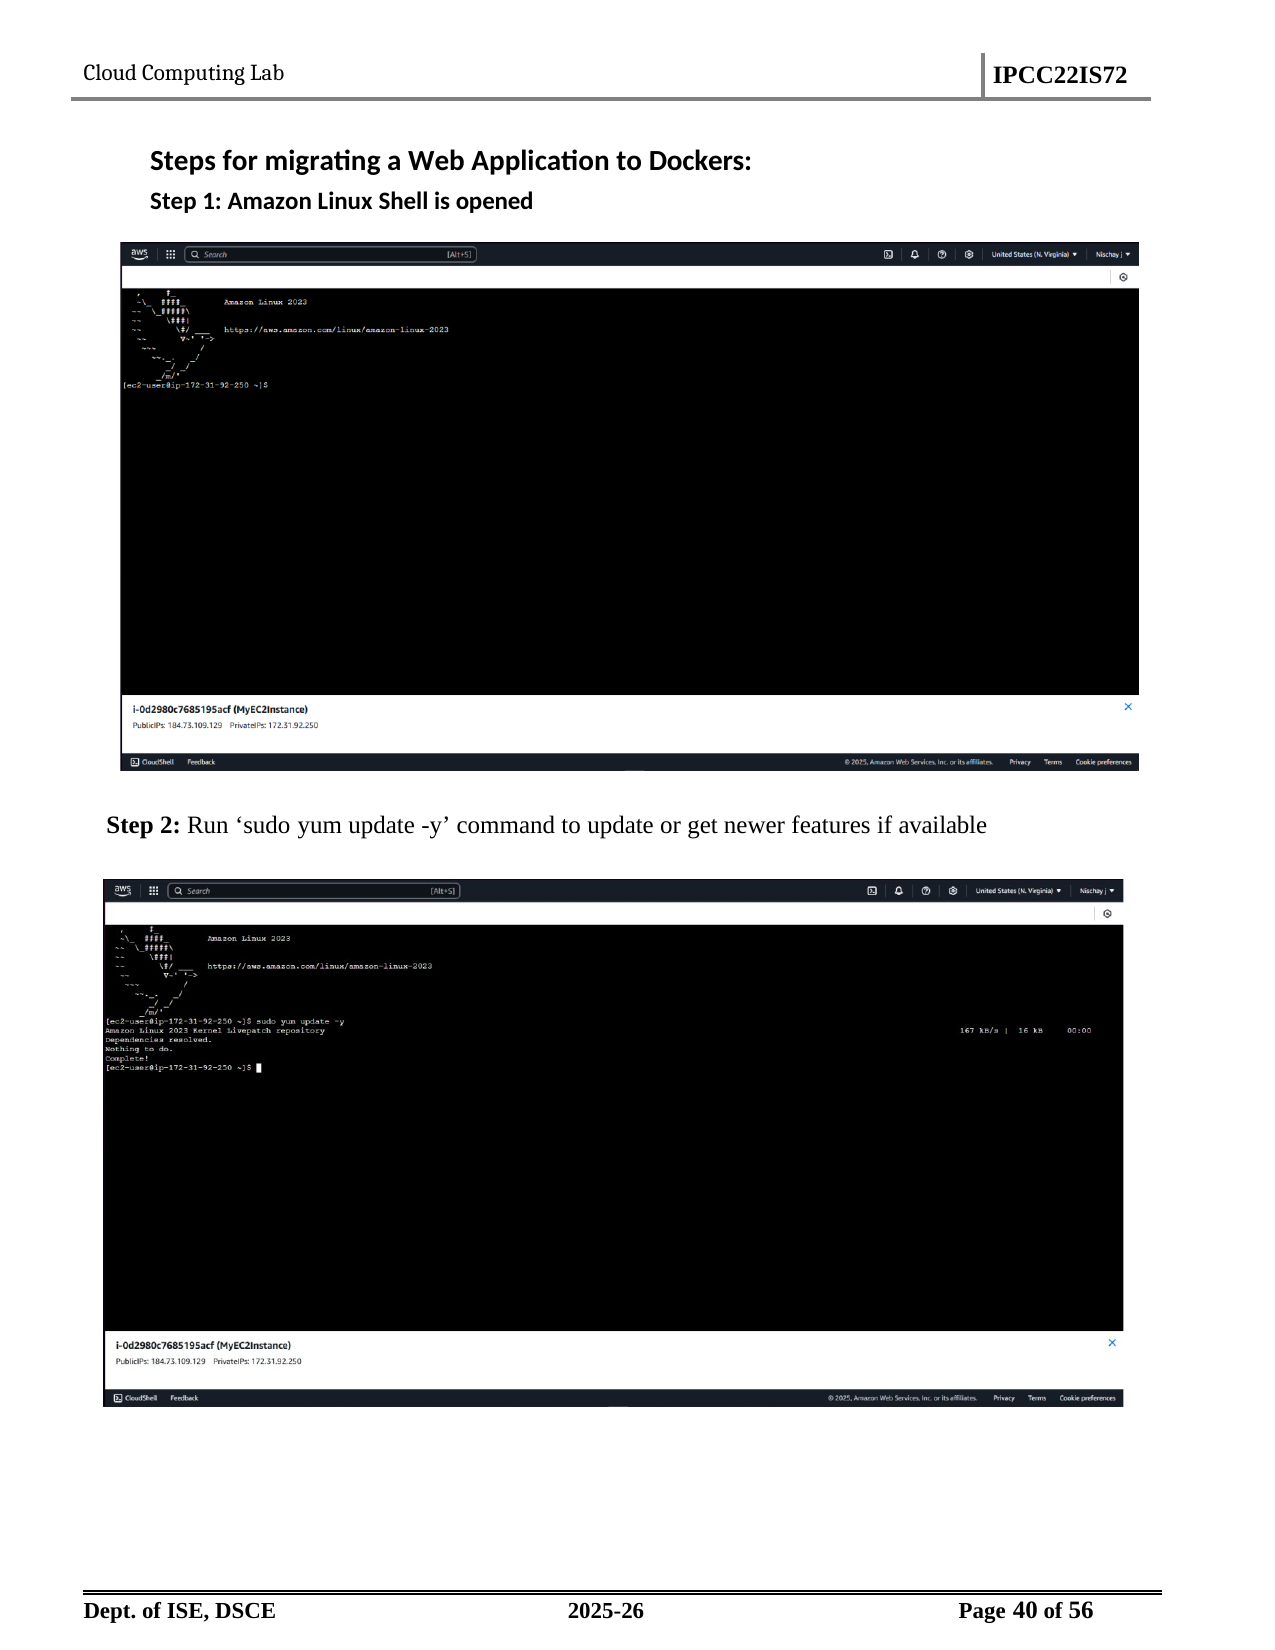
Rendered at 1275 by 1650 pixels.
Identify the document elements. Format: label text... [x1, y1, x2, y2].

text Step 2: Run ‘sudo yum update -y’ command to update or get newer features if available [106, 810, 1162, 839]
subtitle Step 1: Amazon Linux Shell is opened [150, 185, 1162, 806]
picture [103, 879, 1124, 1407]
subtitle Steps for migrating a Web Application to Dockers: [150, 142, 1162, 177]
picture [120, 242, 150, 771]
